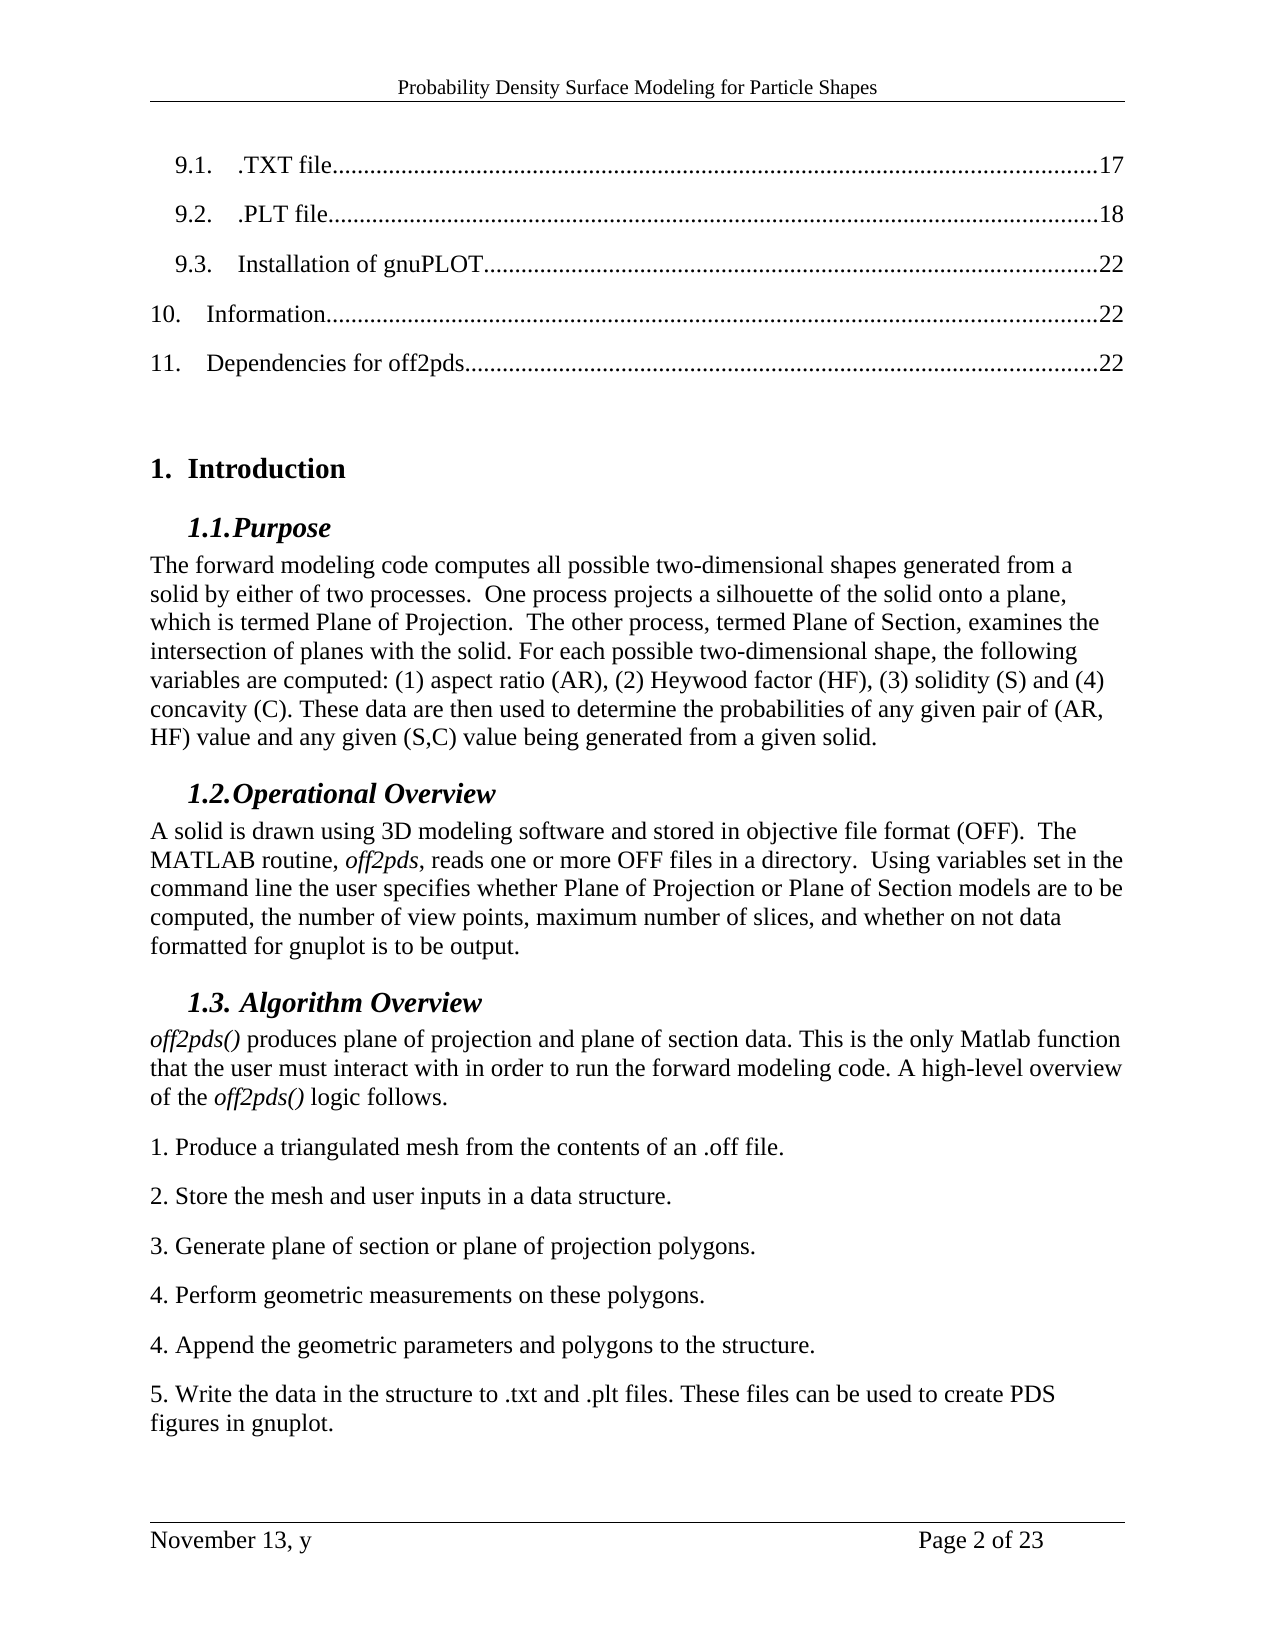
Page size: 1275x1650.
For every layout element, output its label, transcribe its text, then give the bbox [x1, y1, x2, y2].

text 5. Write the data in the structure to .txt and .plt files. These files can be used to create PDS figures in gnuplot. [150, 1379, 1125, 1437]
text The forward modeling code computes all possible two-dimensional shapes generated from a solid by either of two processes. One process projects a silhouette of the solid onto a plane, which is termed Plane of Projection. The other process, termed Plane of Section, examines the intersection of planes with the solid. For each possible two-dimensional shape, the following variables are computed: (1) aspect ratio (AR), (2) Heywood factor (HF), (3) solidity (S) and (4) concavity (C). These data are then used to determine the probabilities of any given pair of (AR, HF) value and any given (S,C) value being generated from a given solid. [150, 550, 1125, 751]
text off2pds() produces plane of projection and plane of section data. This is the only Matlab function that the user must interact with in order to run the forward modeling code. A high-level overview of the off2pds() logic follows. [150, 1024, 1125, 1111]
text A solid is drawn using 3D modeling software and stored in objective file format (OFF). The MATLAB routine, off2pds, reads one or more OFF files in a directory. Using variables set in the command line the user specifies whether Plane of Projection or Plane of Section models are to be computed, the number of view points, maximum number of slices, and whether on not data formatted for gnuplot is to be output. [150, 816, 1125, 960]
text 11. Dependencies for off2pds 22 [150, 348, 1125, 377]
text 9.3. Installation of gnuPLOT 22 [175, 249, 1125, 278]
text 9.2. .PLT file 18 [175, 199, 1125, 228]
subtitle Purpose [187, 510, 1125, 544]
text 3. Generate plane of section or plane of projection polygons. [150, 1231, 1125, 1259]
text 4. Perform geometric measurements on these polygons. [150, 1280, 1125, 1309]
text 2. Store the mesh and user inputs in a data structure. [150, 1181, 1125, 1210]
subtitle Introduction [150, 452, 1125, 485]
subtitle Algorithm Overview [187, 985, 1125, 1018]
text 10. Information 22 [150, 299, 1125, 327]
subtitle Operational Overview [187, 776, 1125, 810]
text 9.1. .TXT file 17 [175, 150, 1125, 179]
text 1. Produce a triangulated mesh from the contents of an .off file. [150, 1132, 1125, 1160]
text 4. Append the geometric parameters and polygons to the structure. [150, 1330, 1125, 1359]
